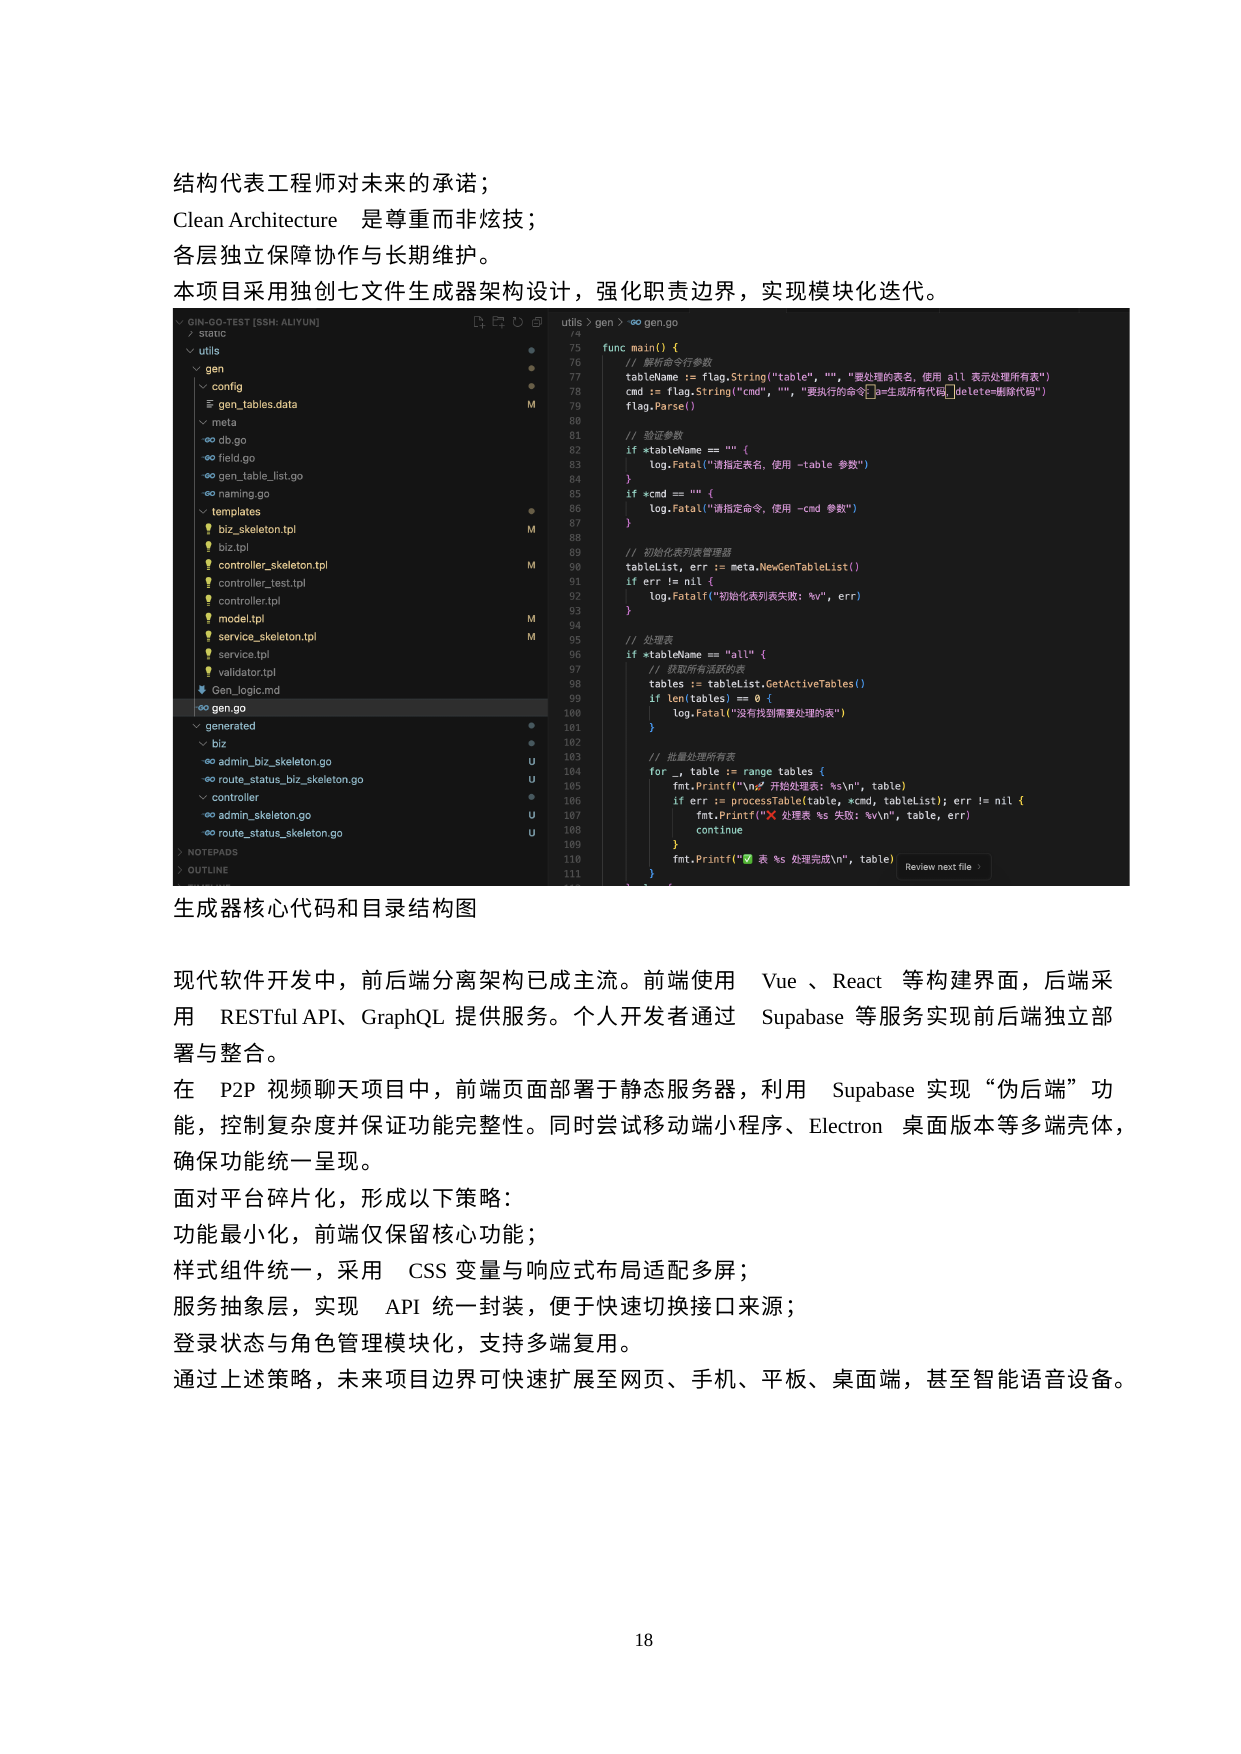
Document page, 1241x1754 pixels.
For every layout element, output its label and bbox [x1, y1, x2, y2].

picture [172, 308, 1130, 886]
